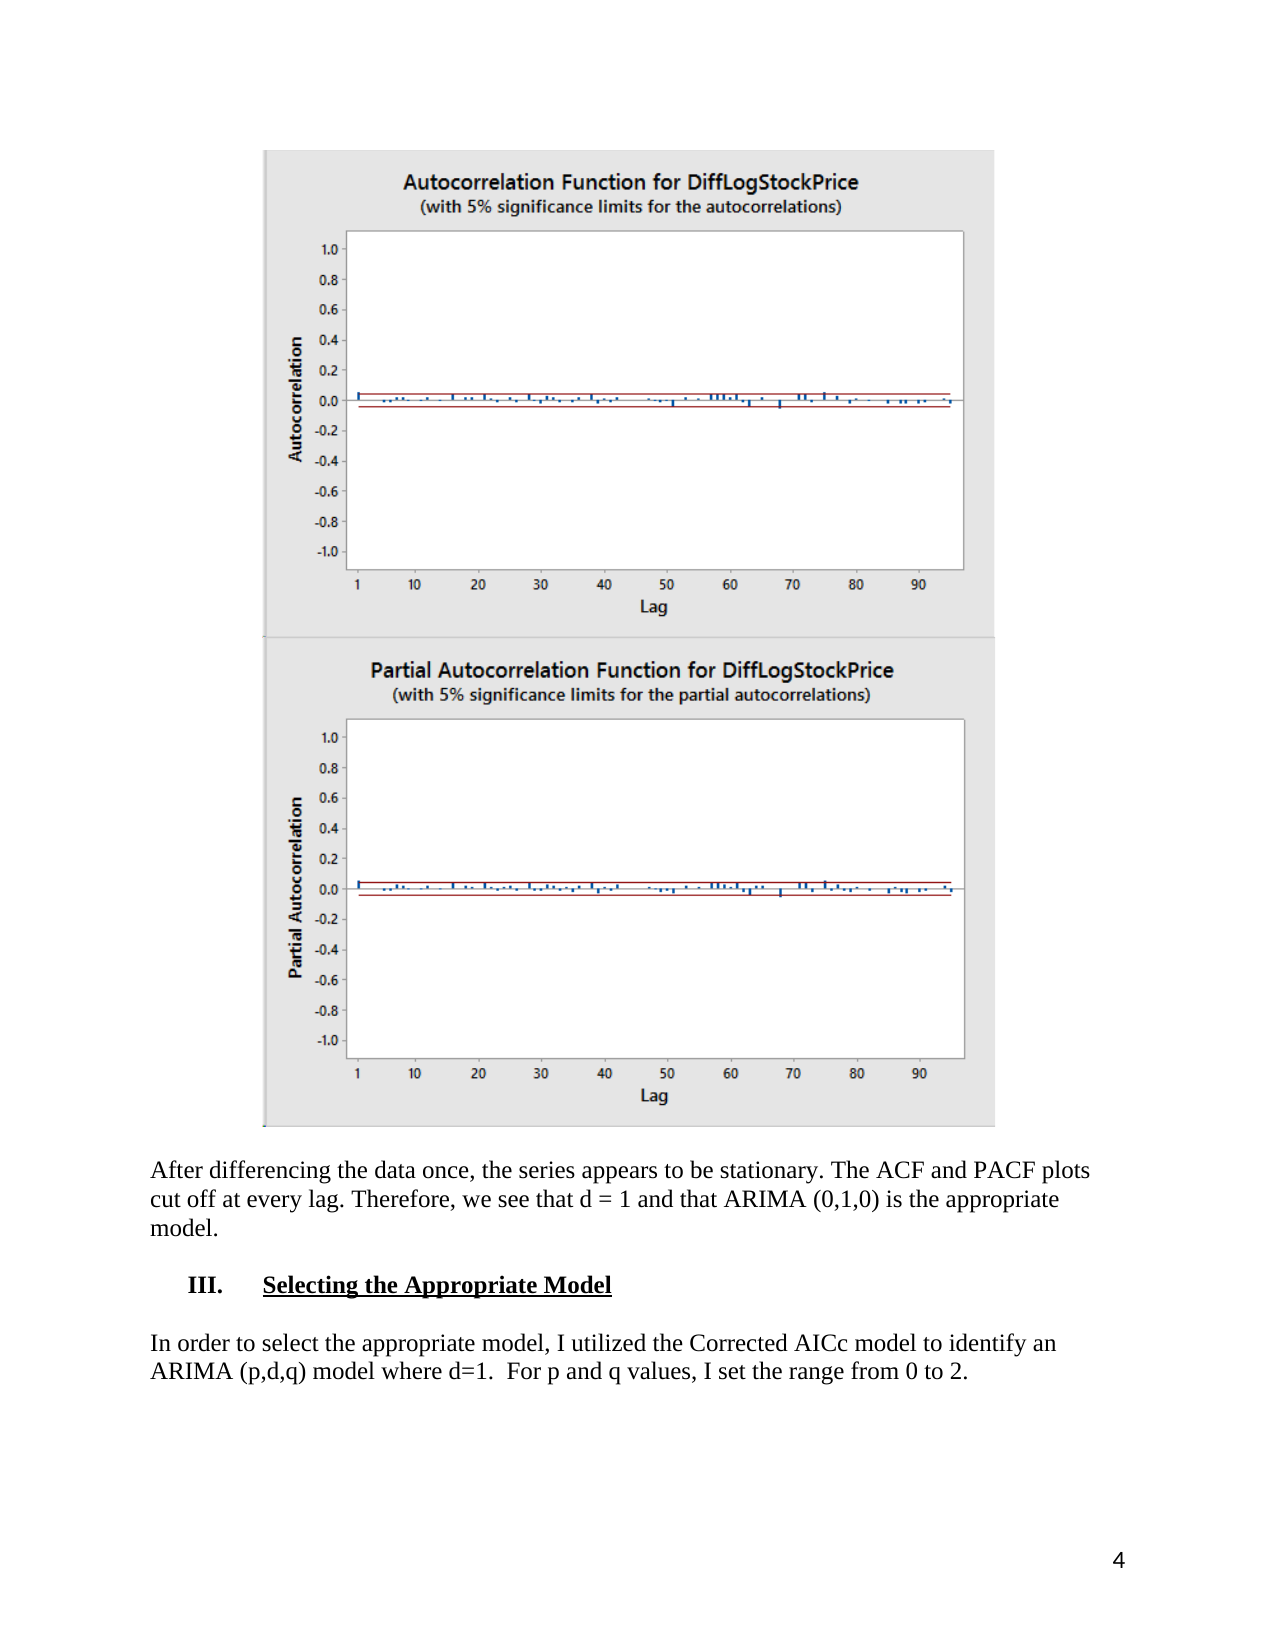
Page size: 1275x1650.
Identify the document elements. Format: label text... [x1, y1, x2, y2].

picture [262, 150, 996, 1127]
text After differencing the data once, the series appears to be stationary. The ACF and PACF plots cut off at every lag. Therefore, we see that d = 1 and that ARIMA (0,1,0) is the appropriate model. [150, 1155, 1125, 1241]
list Selecting the Appropriate Model [187, 1270, 1125, 1299]
text In order to select the appropriate model, I utilized the Corrected AICc model to identify an ARIMA (p,d,q) model where d=1. For p and q values, I set the range from 0 to 2. [150, 1328, 1125, 1385]
